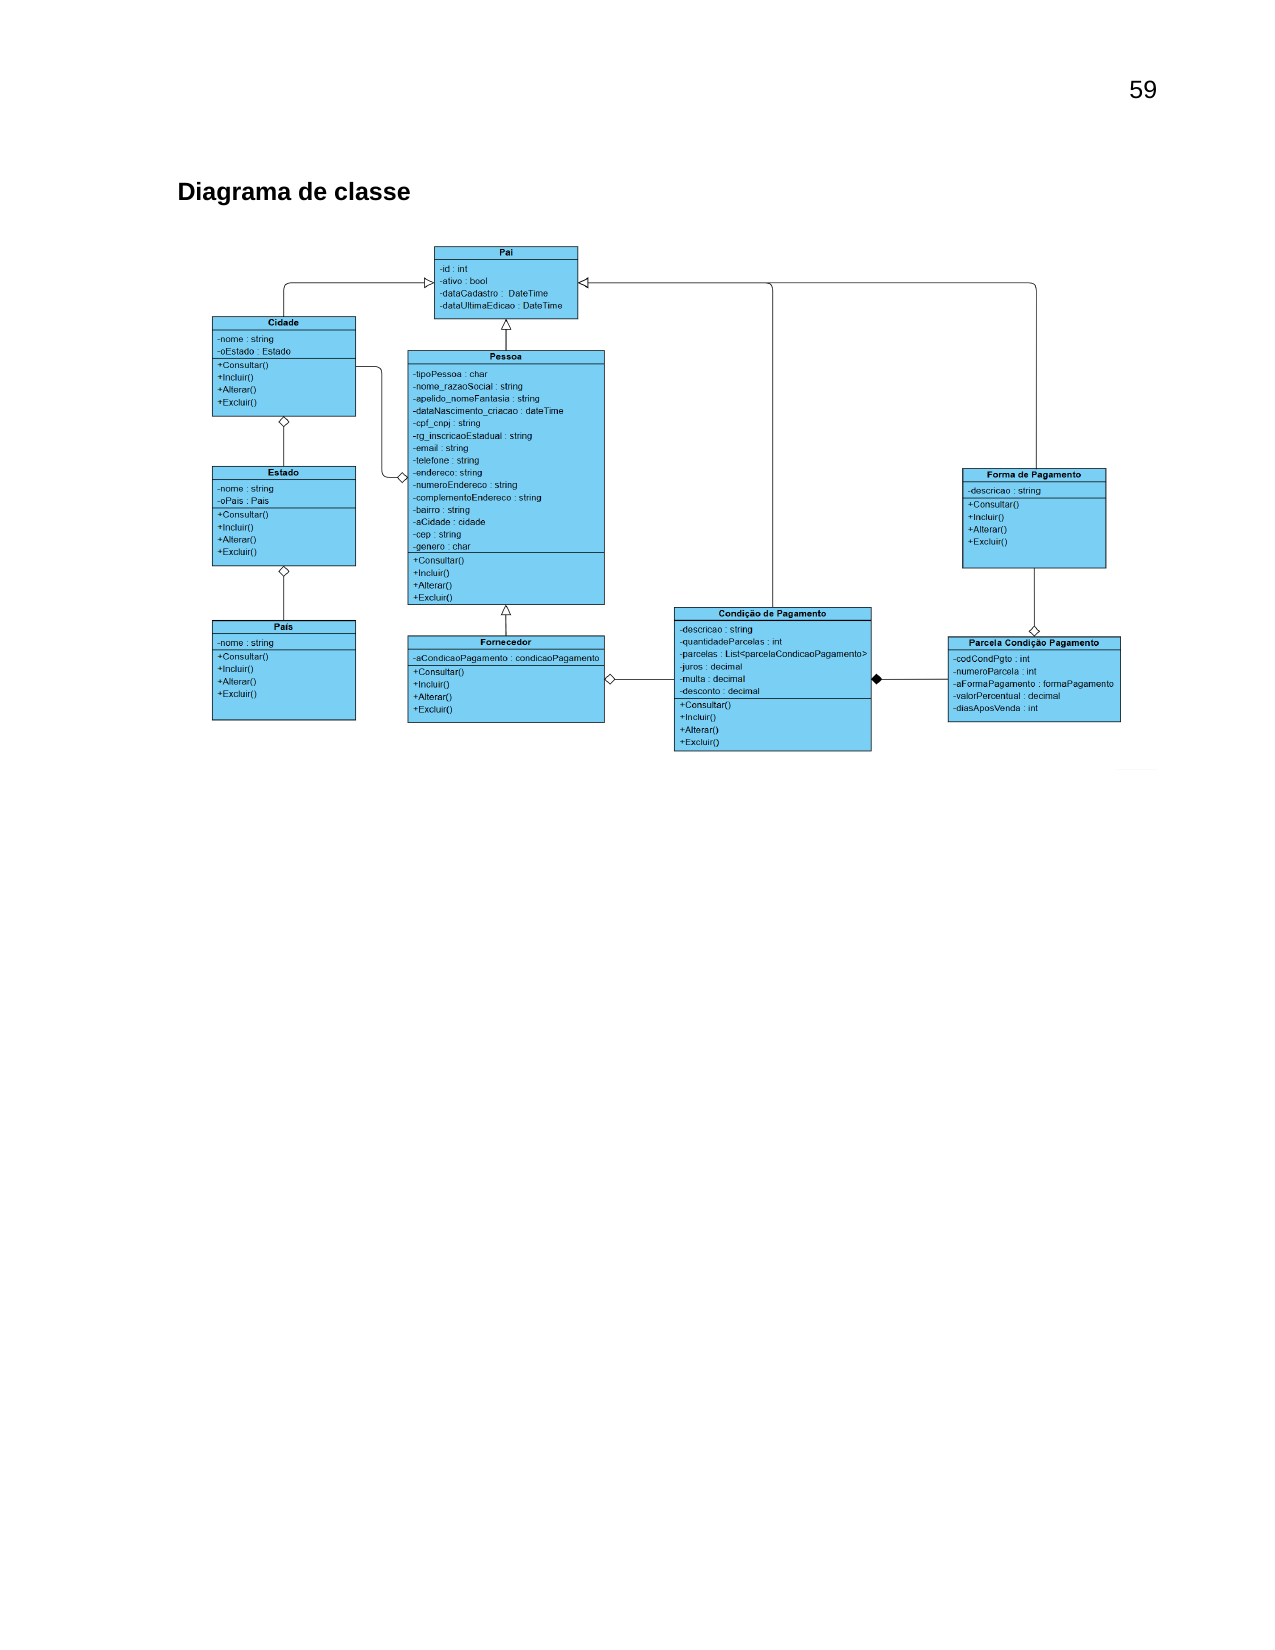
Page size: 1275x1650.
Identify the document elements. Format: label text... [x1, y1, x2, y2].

picture [177, 220, 1157, 770]
text Diagrama de classe [177, 177, 1157, 206]
